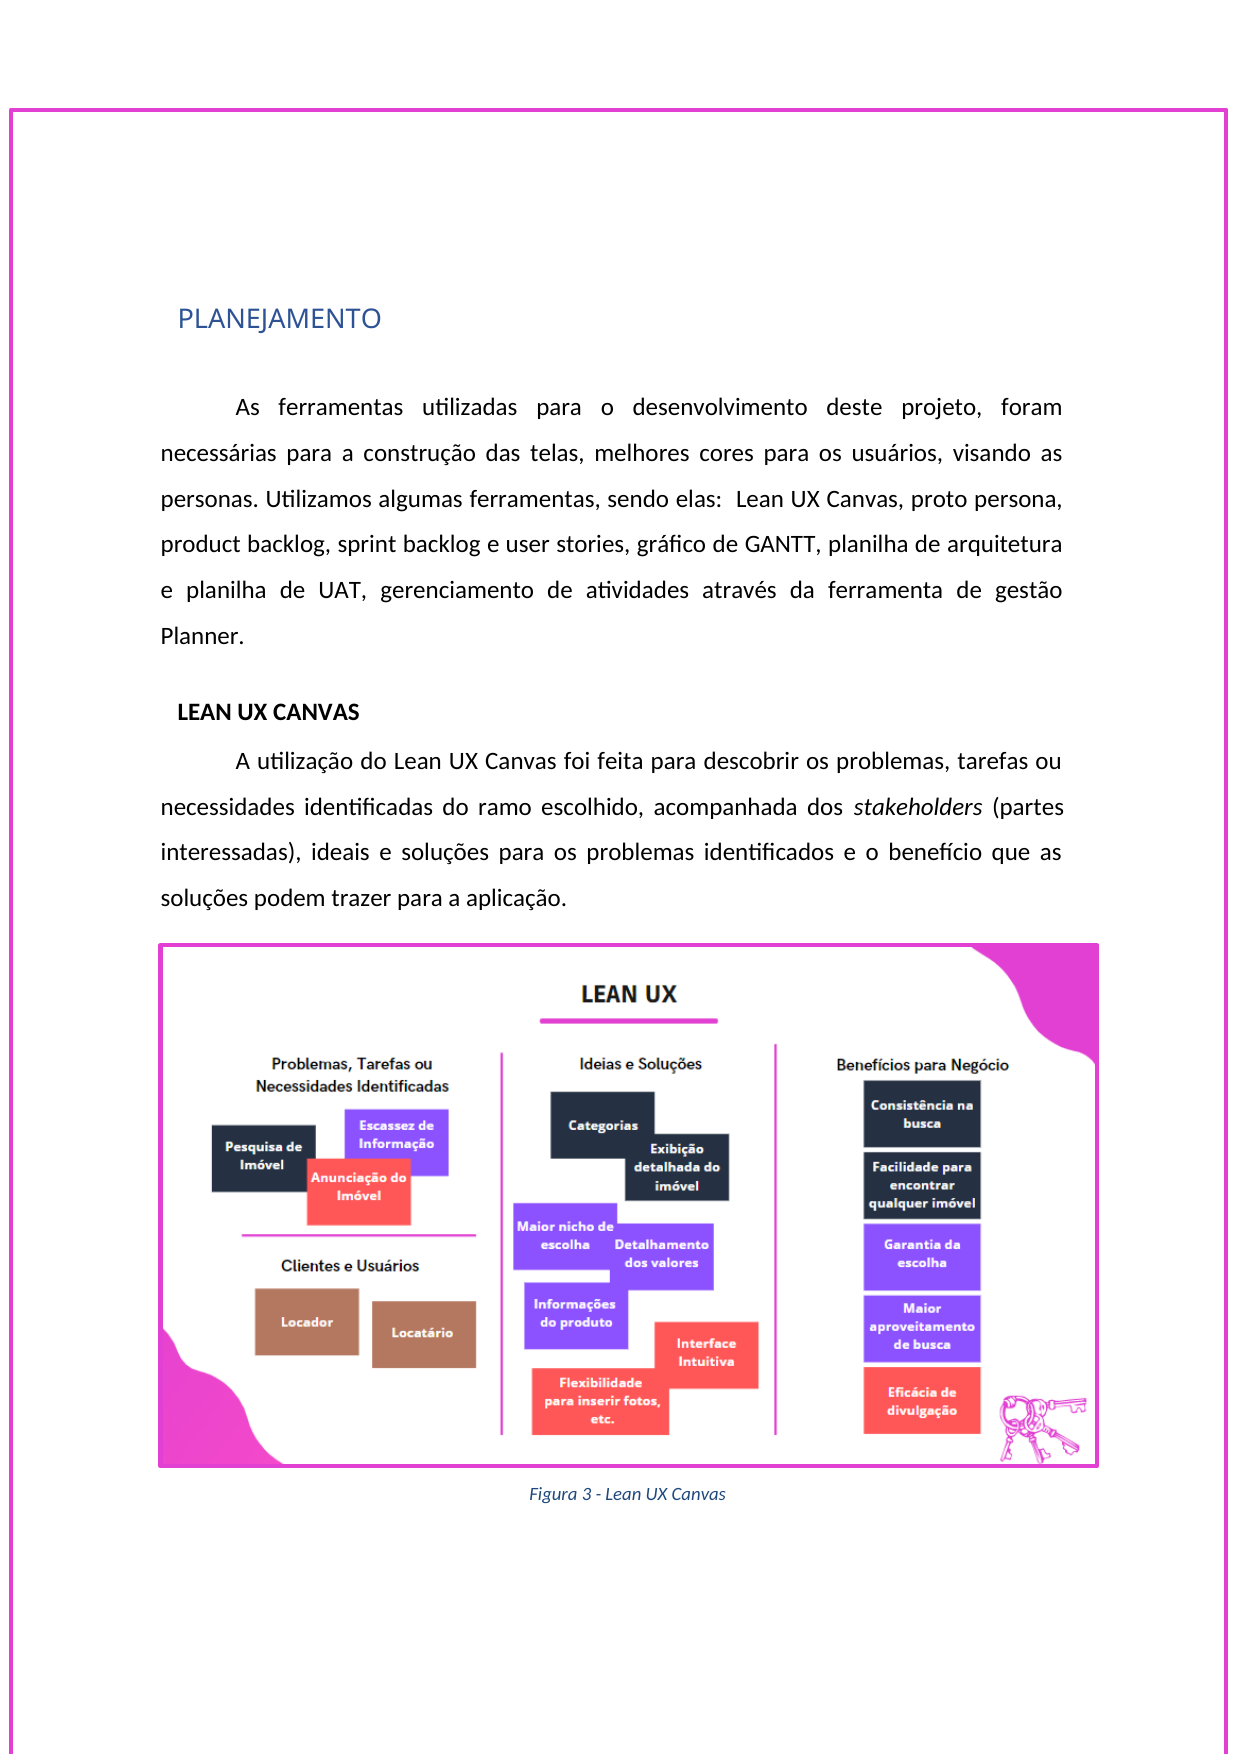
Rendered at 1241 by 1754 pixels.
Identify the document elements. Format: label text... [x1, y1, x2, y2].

picture [163, 947, 1095, 1464]
subtitle PLANEJAMENTO [177, 300, 1096, 337]
text As ferramentas utilizadas para o desenvolvimento deste projeto, foram necessárias para a construção das telas, melhores cores para os usuários, visando as personas. Utilizamos algumas ferramentas, sendo elas: Lean UX Canvas, proto persona, product backlog, sprint backlog e user stories, gráfico de GANTT, planilha de arquitetura e planilha de UAT, gerenciamento de atividades através da ferramenta de gestão Planner. [160, 391, 1064, 651]
text A utilização do Lean UX Canvas foi feita para descobrir os problemas, tarefas ou necessidades identificadas do ramo escolhido, acompanhada dos stakeholders (partes interessadas), ideais e soluções para os problemas identificados e o benefício que as soluções podem trazer para a aplicação. [160, 745, 1064, 913]
text Figura 3 - Lean UX Canvas [160, 1482, 1096, 1505]
subtitle LEAN UX CANVAS [177, 696, 1096, 727]
